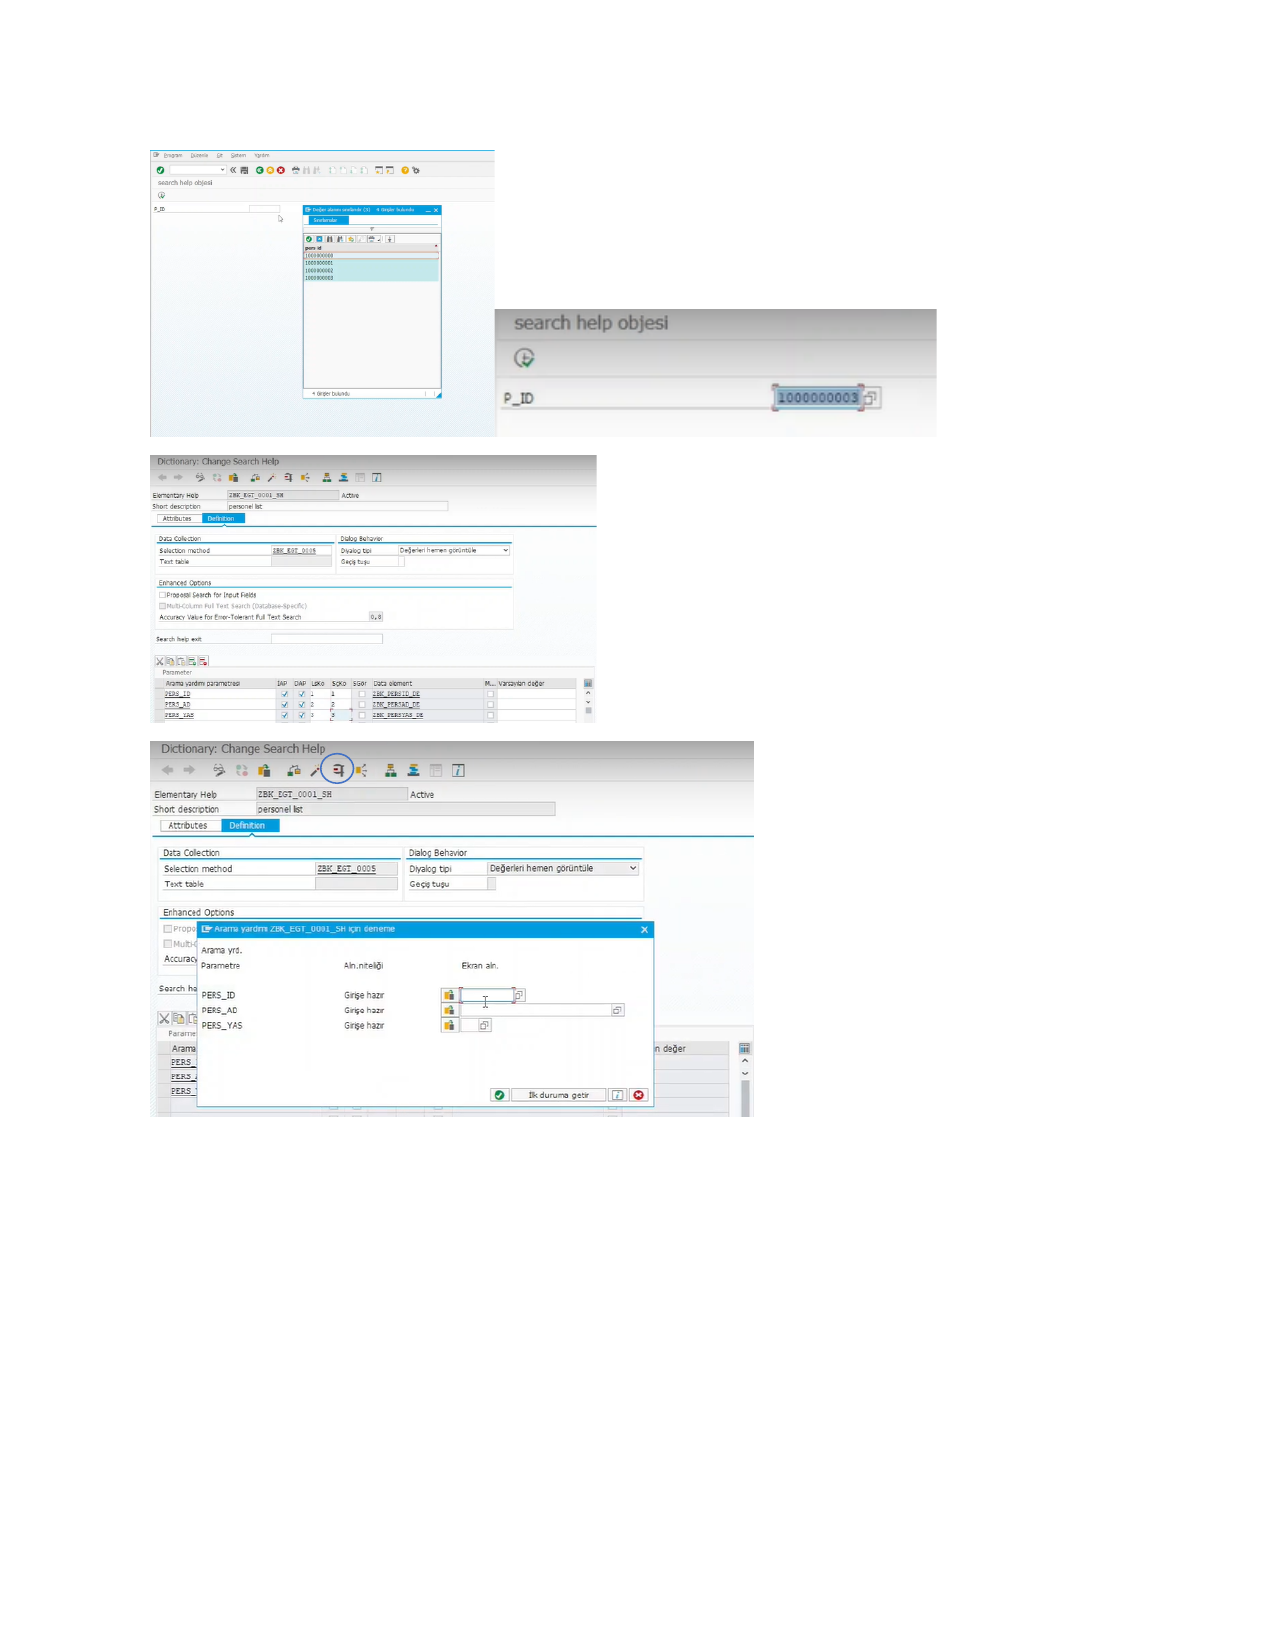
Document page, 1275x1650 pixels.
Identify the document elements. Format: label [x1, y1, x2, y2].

picture [150, 150, 937, 437]
picture [150, 741, 754, 1117]
picture [150, 455, 597, 723]
